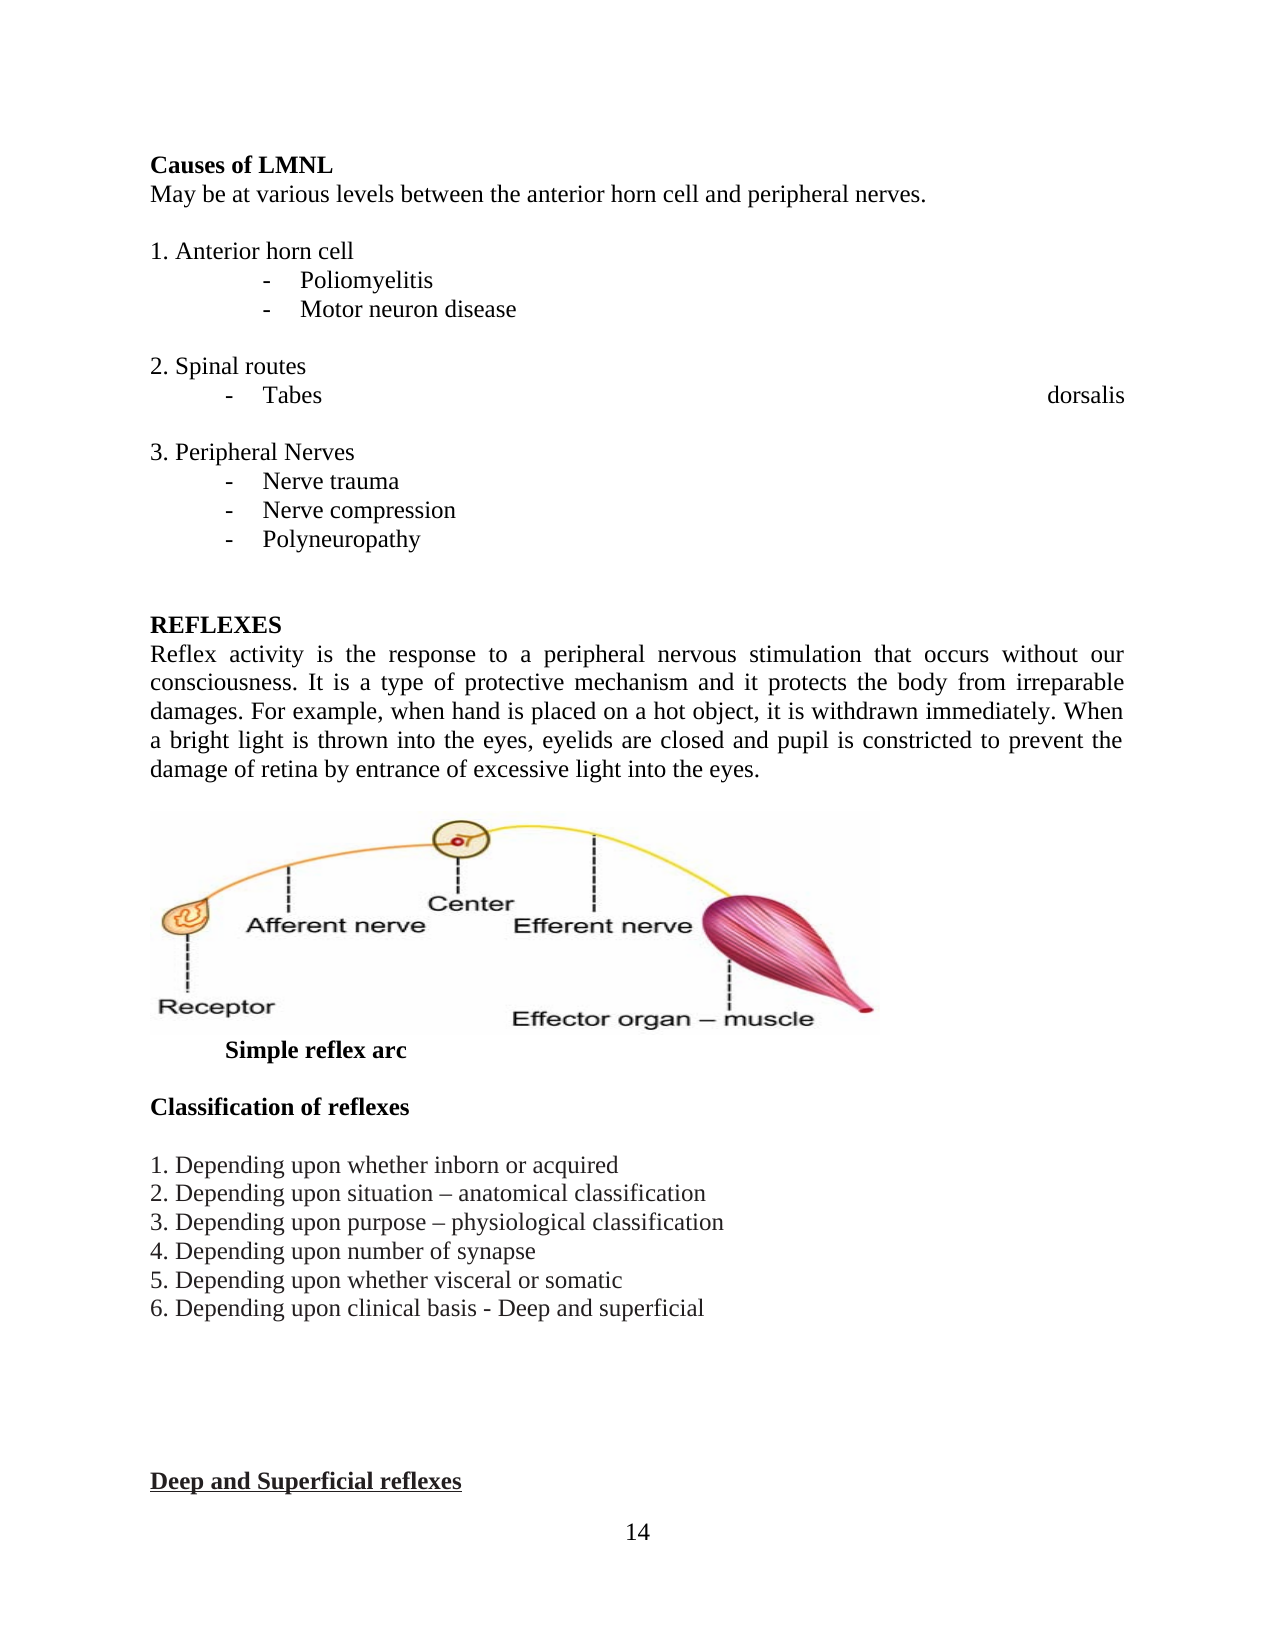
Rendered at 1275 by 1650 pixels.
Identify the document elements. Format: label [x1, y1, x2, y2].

table_header [150, 150, 1125, 1035]
picture [150, 811, 880, 1035]
table_header [150, 1035, 1125, 1495]
